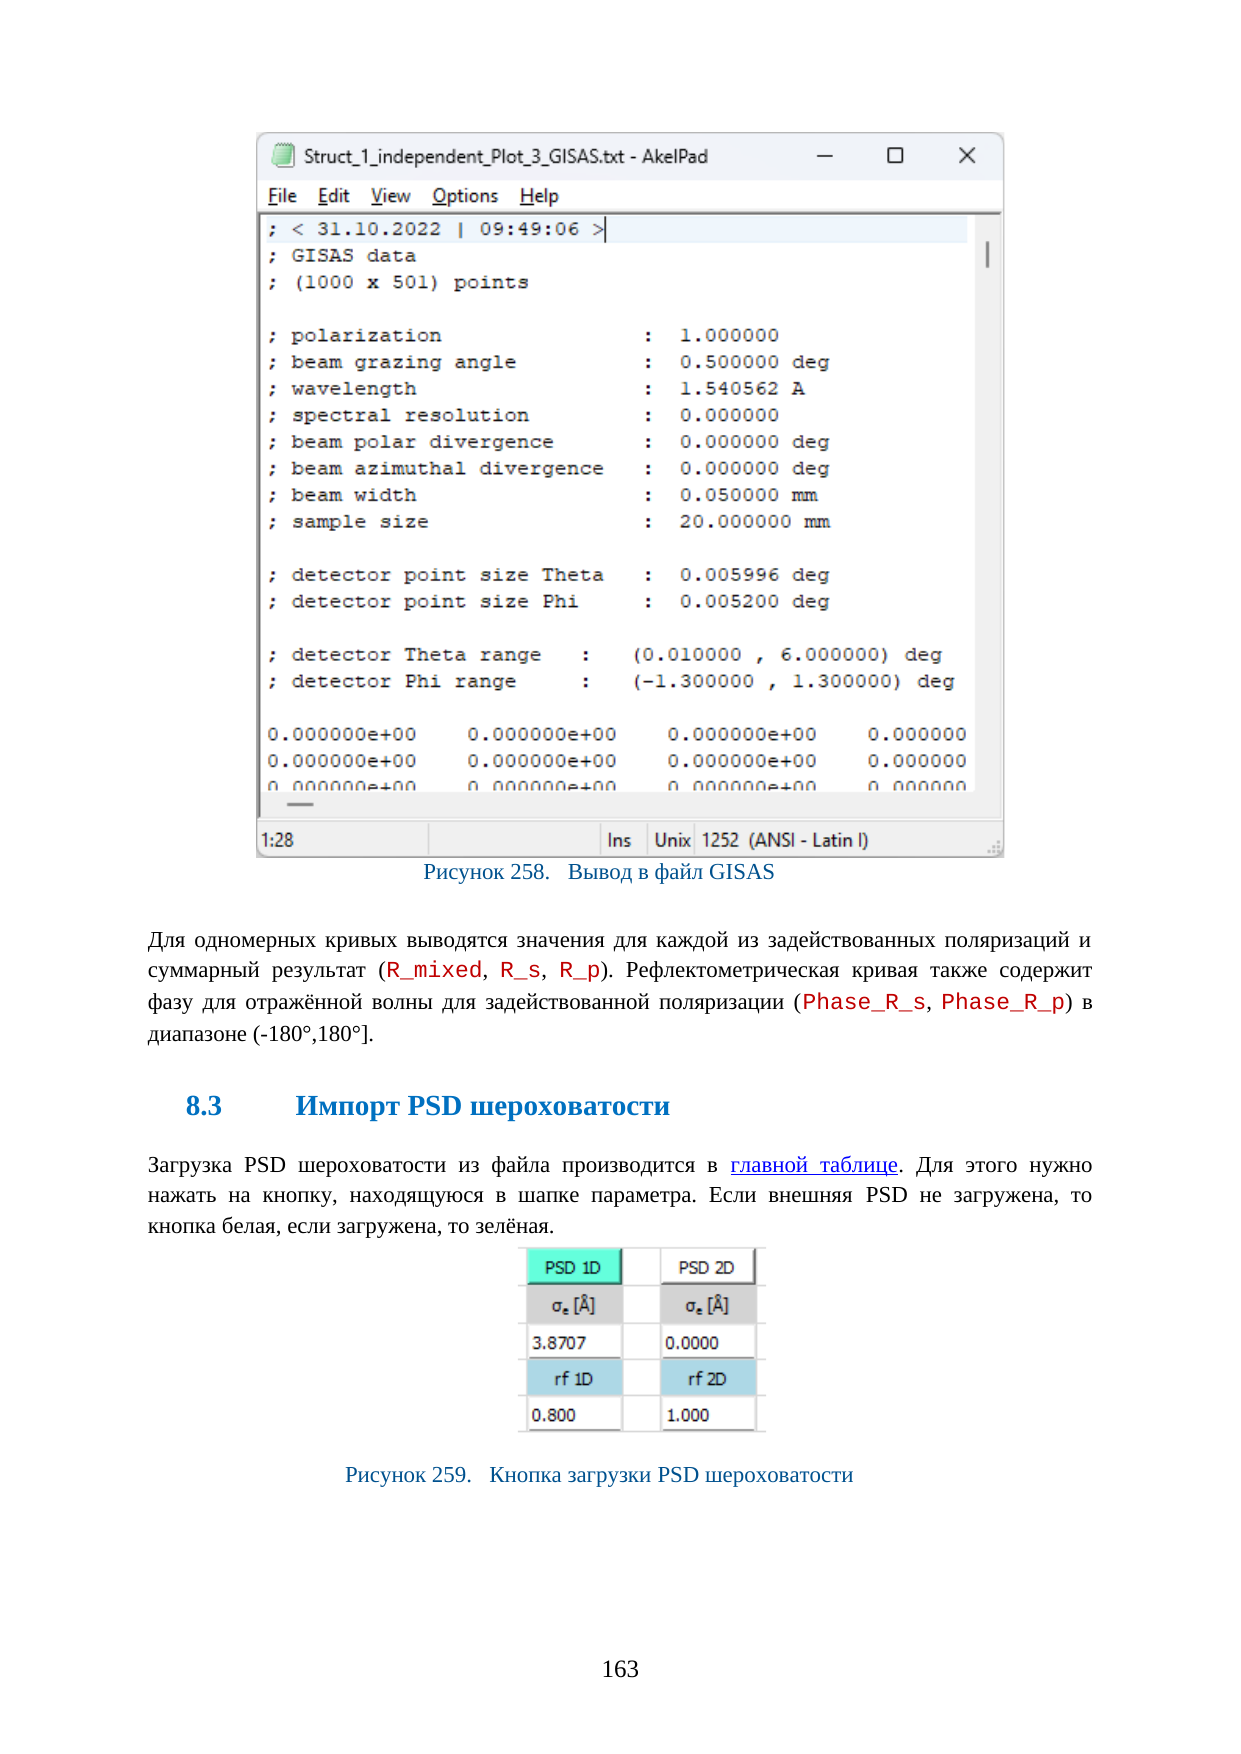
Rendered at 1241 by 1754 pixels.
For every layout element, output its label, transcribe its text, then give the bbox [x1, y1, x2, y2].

picture [256, 132, 1005, 858]
text Загрузка PSD шероховатости из файла производится в главной таблице. Для этого нужно нажать на кнопку, находящуюся в шапке параметра. Если внешняя PSD не загружена, то кнопка белая, если загружена, то зелёная. [148, 1151, 1093, 1238]
subtitle Импорт PSD шероховатости [155, 1088, 1093, 1121]
text Для одномерных кривых выводятся значения для каждой из задействованных поляризаций и суммарный результат (R_mixed, R_s, R_p). Рефлектометрическая кривая также содержит фазу для отражённой волны для задействованной поляризации (Phase_R_s, Phase_R_p) в диапазоне (-180°,180°]. [148, 926, 1093, 1046]
picture [517, 1238, 767, 1442]
list Кнопка загрузки PSD шероховатости [178, 1279, 1093, 1487]
